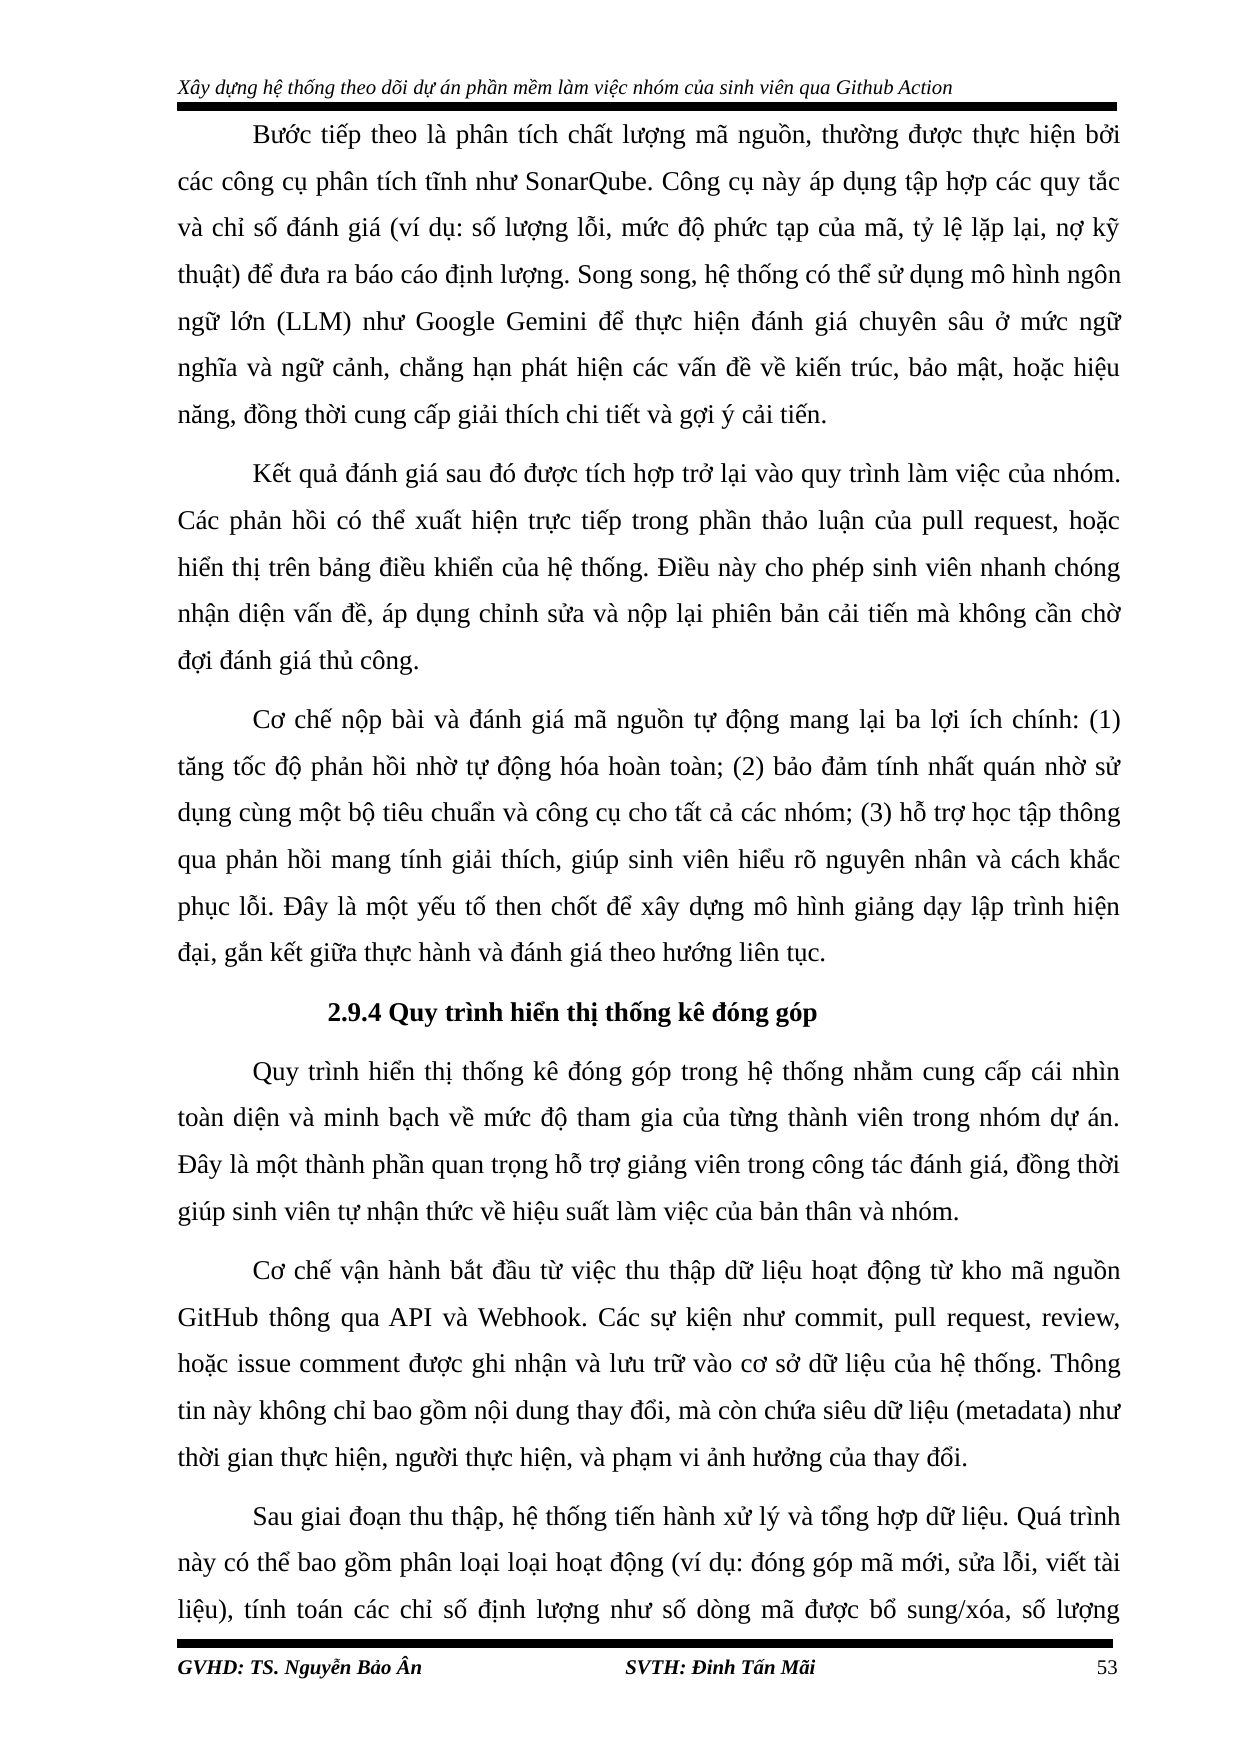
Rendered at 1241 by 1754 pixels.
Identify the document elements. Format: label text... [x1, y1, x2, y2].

text Bước tiếp theo là phân tích chất lượng mã nguồn, thường được thực hiện bởi các công cụ phân tích tĩnh như SonarQube. Công cụ này áp dụng tập hợp các quy tắc và chỉ số đánh giá (ví dụ: số lượng lỗi, mức độ phức tạp của mã, tỷ lệ lặp lại, nợ kỹ thuật) để đưa ra báo cáo định lượng. Song song, hệ thống có thể sử dụng mô hình ngôn ngữ lớn (LLM) như Google Gemini để thực hiện đánh giá chuyên sâu ở mức ngữ nghĩa và ngữ cảnh, chẳng hạn phát hiện các vấn đề về kiến trúc, bảo mật, hoặc hiệu năng, đồng thời cung cấp giải thích chi tiết và gợi ý cải tiến. [177, 118, 1122, 429]
text Cơ chế nộp bài và đánh giá mã nguồn tự động mang lại ba lợi ích chính: (1) tăng tốc độ phản hồi nhờ tự động hóa hoàn toàn; (2) bảo đảm tính nhất quán nhờ sử dụng cùng một bộ tiêu chuẩn và công cụ cho tất cả các nhóm; (3) hỗ trợ học tập thông qua phản hồi mang tính giải thích, giúp sinh viên hiểu rõ nguyên nhân và cách khắc phục lỗi. Đây là một yếu tố then chốt để xây dựng mô hình giảng dạy lập trình hiện đại, gắn kết giữa thực hành và đánh giá theo hướng liên tục. [177, 703, 1122, 968]
text Quy trình hiển thị thống kê đóng góp trong hệ thống nhằm cung cấp cái nhìn toàn diện và minh bạch về mức độ tham gia của từng thành viên trong nhóm dự án. Đây là một thành phần quan trọng hỗ trợ giảng viên trong công tác đánh giá, đồng thời giúp sinh viên tự nhận thức về hiệu suất làm việc của bản thân và nhóm. [177, 1055, 1122, 1226]
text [177, 1500, 1122, 1624]
text Cơ chế vận hành bắt đầu từ việc thu thập dữ liệu hoạt động từ kho mã nguồn GitHub thông qua API và Webhook. Các sự kiện như commit, pull request, review, hoặc issue comment được ghi nhận và lưu trữ vào cơ sở dữ liệu của hệ thống. Thông tin này không chỉ bao gồm nội dung thay đổi, mà còn chứa siêu dữ liệu (metadata) như thời gian thực hiện, người thực hiện, và phạm vi ảnh hưởng của thay đổi. [177, 1254, 1122, 1472]
text Kết quả đánh giá sau đó được tích hợp trở lại vào quy trình làm việc của nhóm. Các phản hồi có thể xuất hiện trực tiếp trong phần thảo luận của pull request, hoặc hiển thị trên bảng điều khiển của hệ thống. Điều này cho phép sinh viên nhanh chóng nhận diện vấn đề, áp dụng chỉnh sửa và nộp lại phiên bản cải tiến mà không cần chờ đợi đánh giá thủ công. [177, 457, 1122, 675]
subtitle Quy trình hiển thị thống kê đóng góp [252, 996, 1122, 1027]
